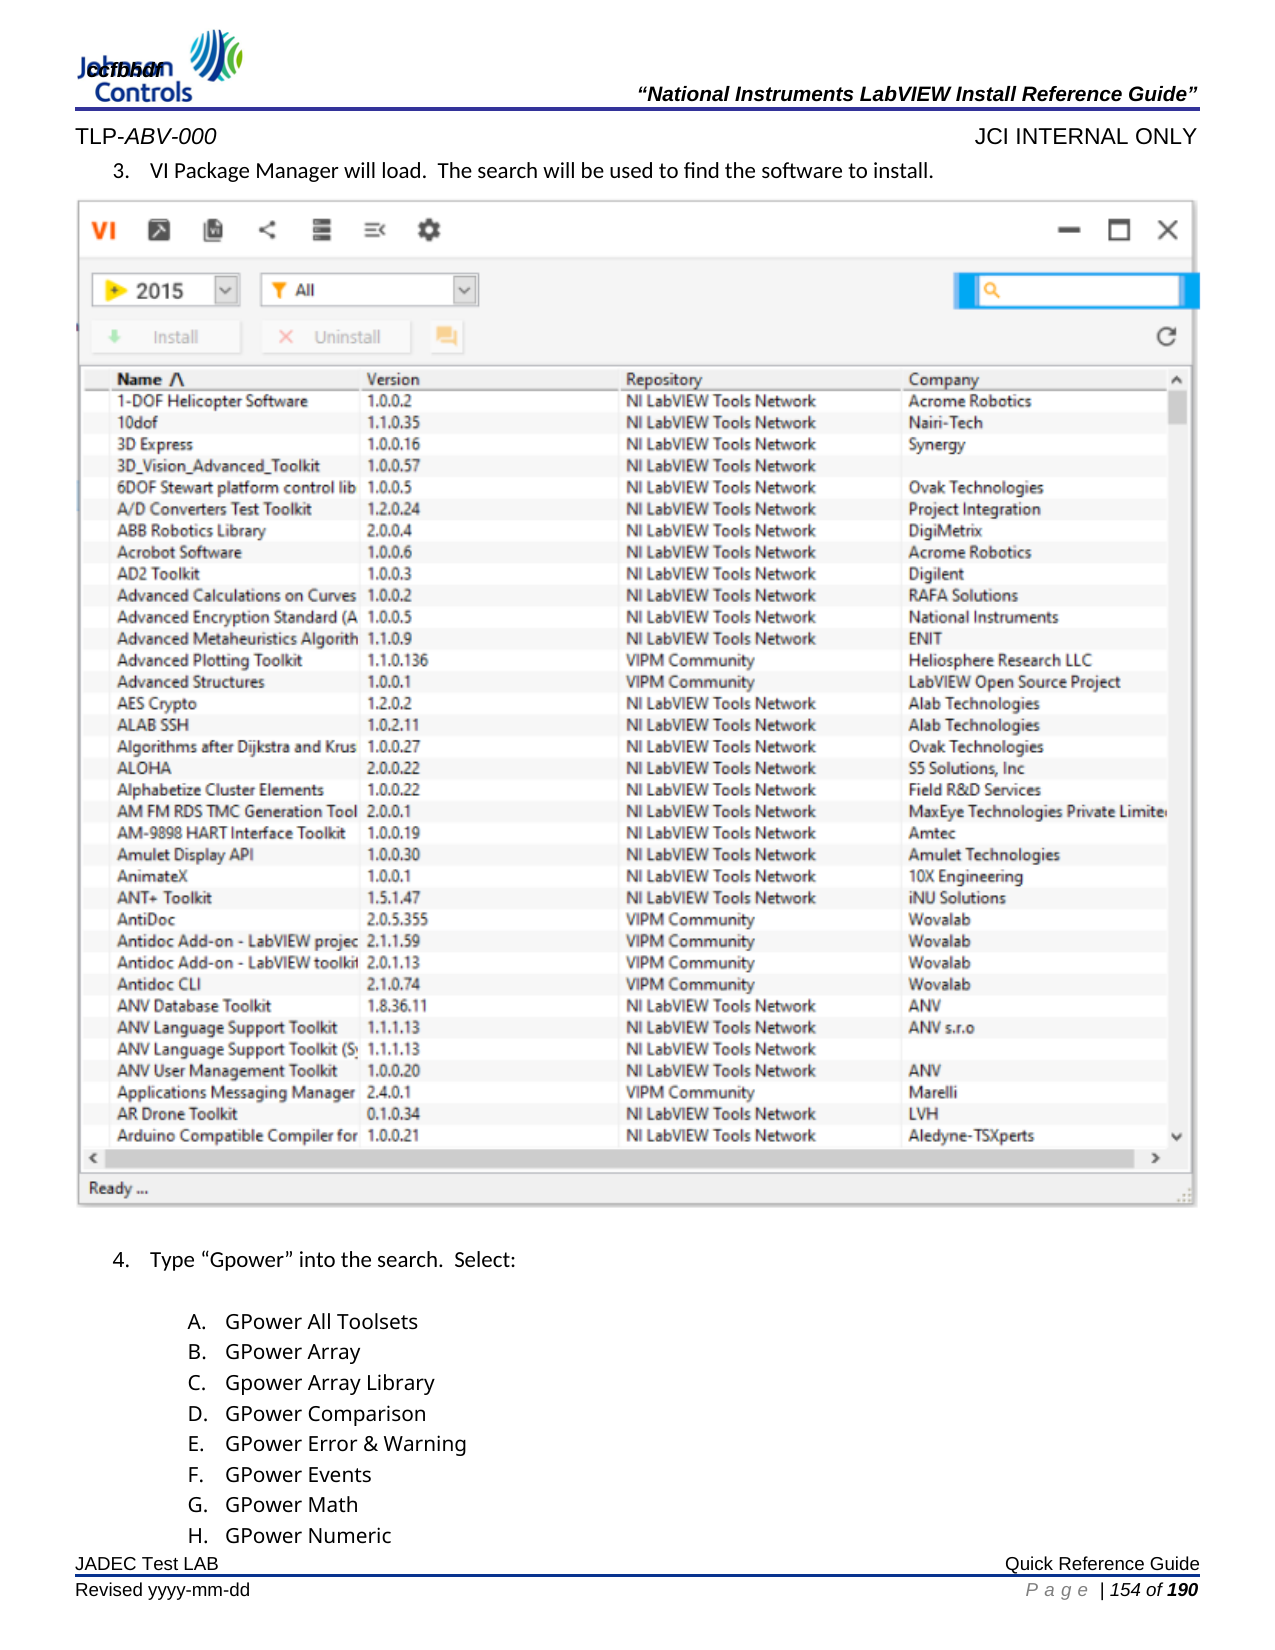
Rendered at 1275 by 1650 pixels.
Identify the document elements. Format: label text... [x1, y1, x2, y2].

list GPower Numeric [187, 1521, 1200, 1550]
list Type “Gpower” into the search. Select: [112, 1246, 1200, 1274]
list GPower All Toolsets [187, 1307, 1200, 1335]
list Gpower Array Library [187, 1368, 1200, 1397]
picture [76, 26, 246, 105]
list GPower Array [187, 1337, 1200, 1366]
list VI Package Manager will load. The search will be used to find the software to install. [112, 156, 1200, 184]
list GPower Events [187, 1460, 1200, 1488]
list GPower Error & Warning [187, 1429, 1200, 1458]
list GPower Comparison [187, 1399, 1200, 1427]
picture [75, 196, 1200, 1211]
list GPower Math [187, 1491, 1200, 1519]
